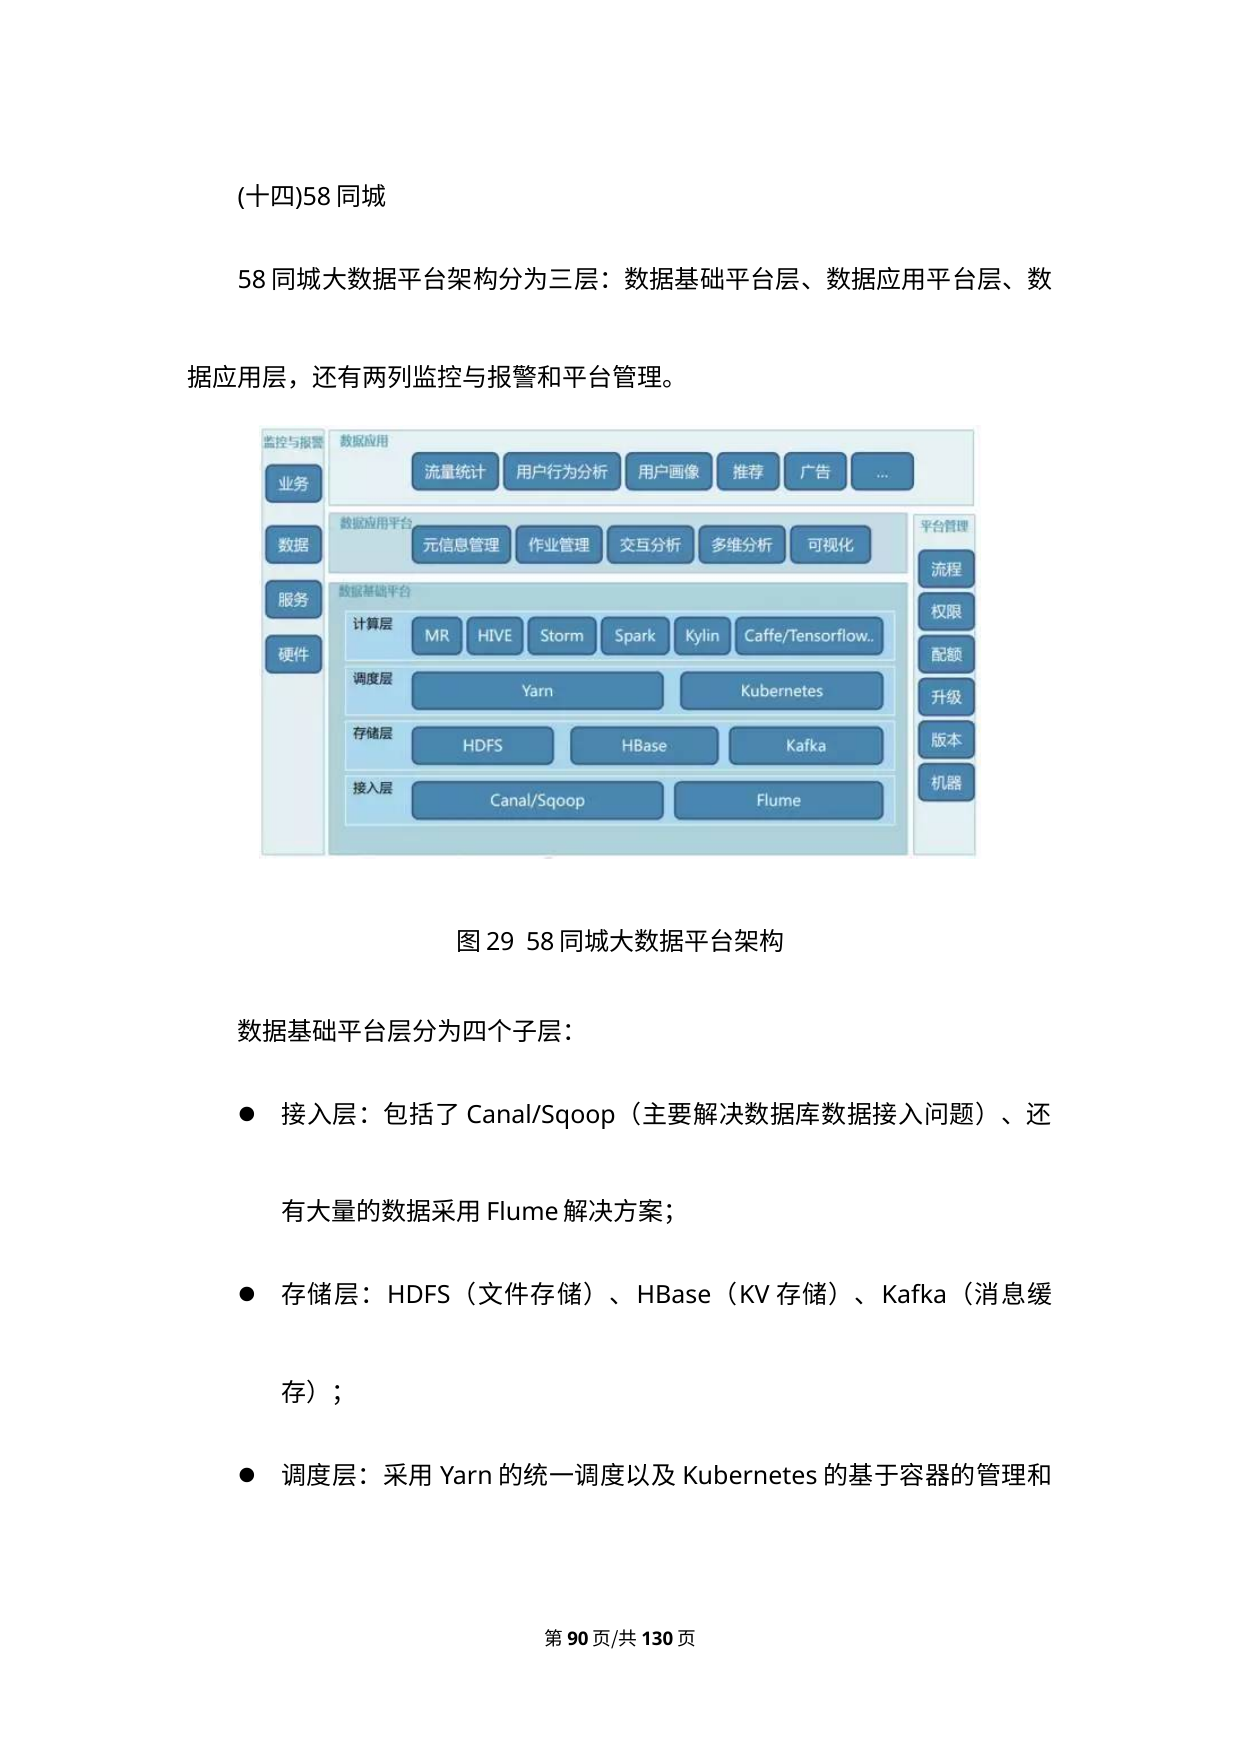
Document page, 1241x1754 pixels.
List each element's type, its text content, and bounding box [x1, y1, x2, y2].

list 接入层：包括了Canal/Sqoop（主要解决数据库数据接入问题）、还有大量的数据采用Flume解决方案； [237, 1080, 1053, 1242]
list 存储层：HDFS（文件存储）、HBase（KV存储）、Kafka（消息缓存）； [237, 1260, 1053, 1423]
text 58同城大数据平台架构分为三层：数据基础平台层、数据应用平台层、数据应用层，还有两列监控与报警和平台管理。 [187, 245, 1053, 408]
text 图29 58同城大数据平台架构 [187, 907, 1053, 972]
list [237, 1441, 1053, 1506]
text 数据基础平台层分为四个子层： [187, 997, 1053, 1062]
list 58同城 [237, 162, 1053, 227]
picture [258, 425, 982, 859]
